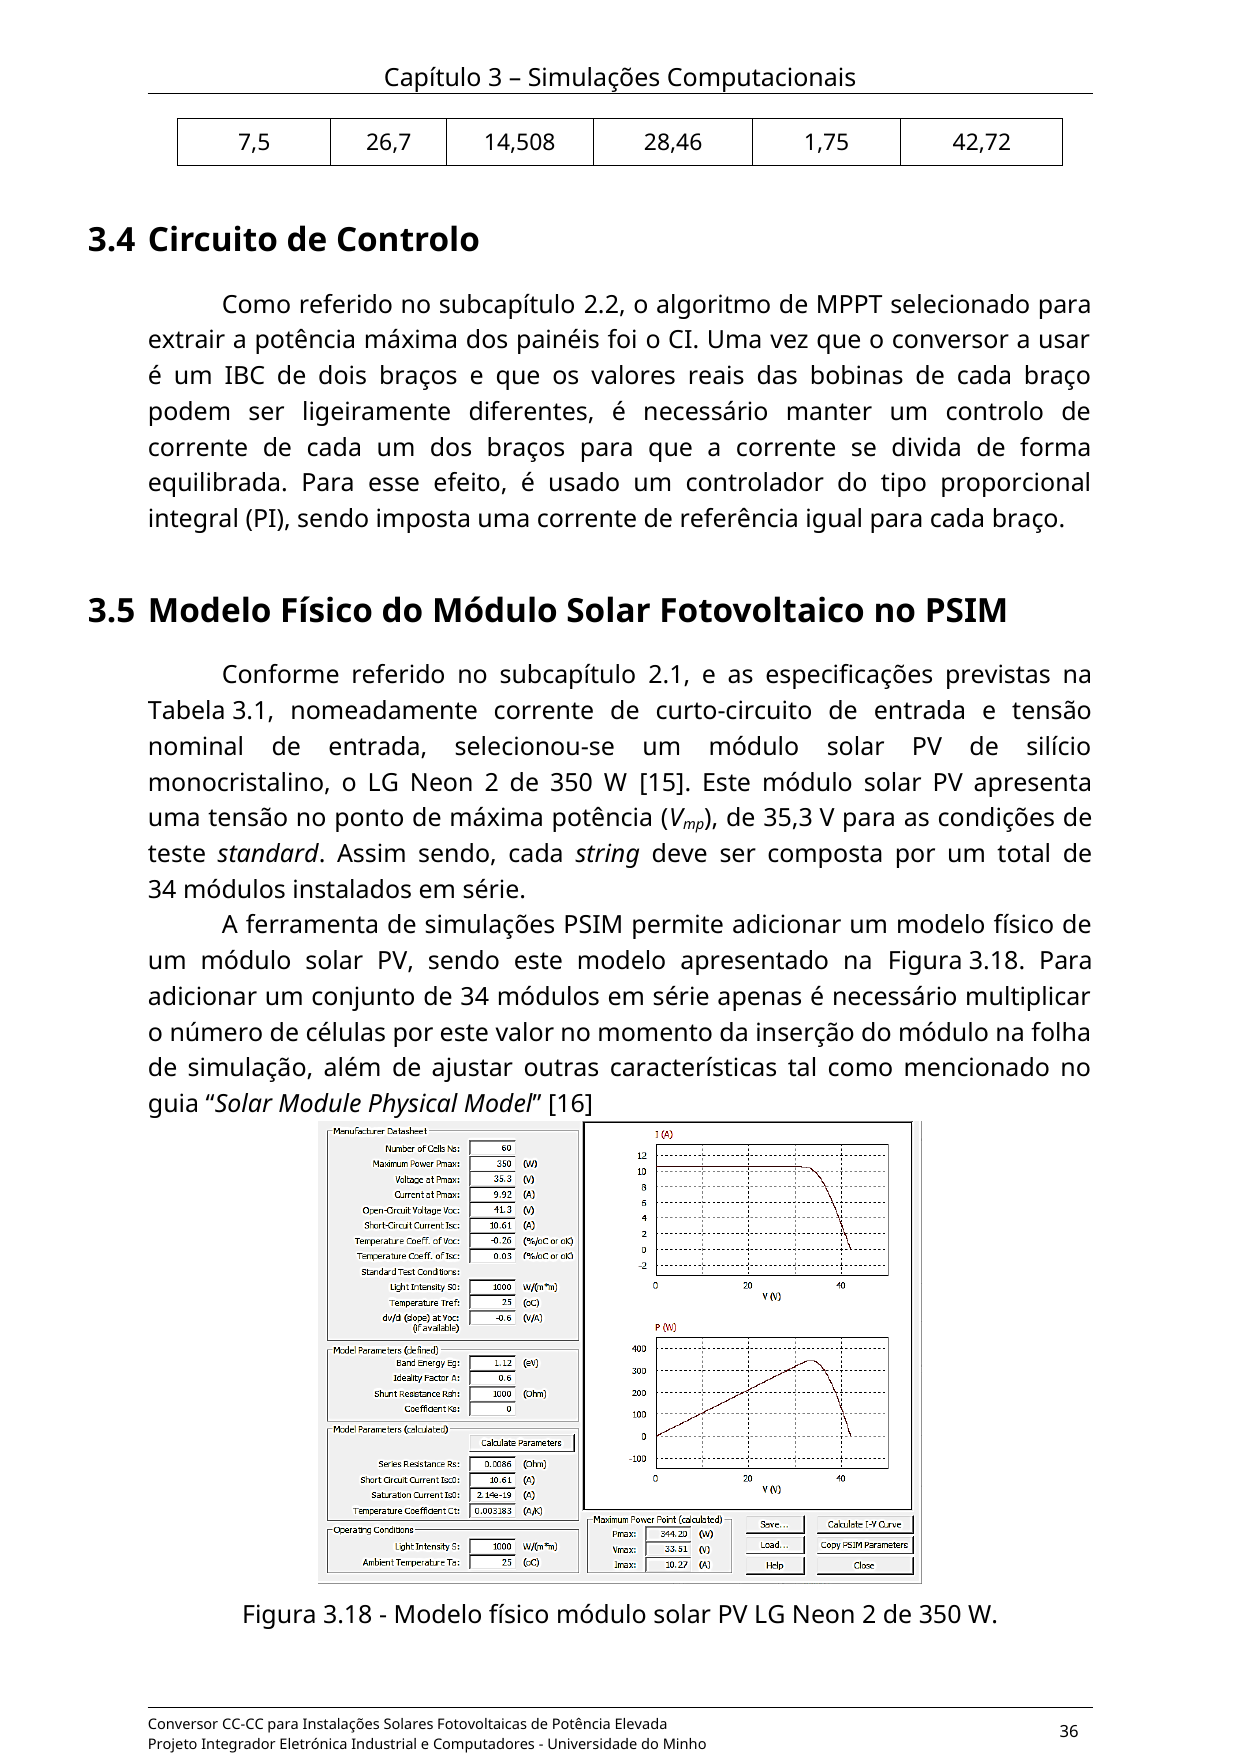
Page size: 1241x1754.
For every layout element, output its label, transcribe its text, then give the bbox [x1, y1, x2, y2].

table_cell 42,72 [901, 119, 1062, 165]
text Como referido no subcapítulo 2.2, o algoritmo de MPPT selecionado para extrair a potência máxima dos painéis foi o CI. Uma vez que o conversor a usar é um IBC de dois braços e que os valores reais das bobinas de cada braço podem ser ligeiramente diferentes, é necessário manter um controlo de corrente de cada um dos braços para que a corrente se divida de forma equilibrada. Para esse efeito, é usado um controlador do tipo proporcional integral (PI), sendo imposta uma corrente de referência igual para cada braço. [148, 286, 1092, 535]
subtitle Circuito de Controlo [88, 216, 1092, 261]
table_cell 14,508 [447, 119, 593, 165]
subtitle Modelo Físico do Módulo Solar Fotovoltaico no PSIM [88, 587, 1092, 632]
table_cell 7,5 [178, 119, 330, 165]
table_cell 26,7 [331, 119, 446, 165]
table_cell 1,75 [753, 119, 900, 165]
table_cell 28,46 [594, 119, 752, 165]
picture [318, 1121, 922, 1584]
text Conforme referido no subcapítulo 2.1, e as especificações previstas na Tabela 3.1, nomeadamente corrente de curto-circuito de entrada e tensão nominal de entrada, selecionou-se um módulo solar PV de silício monocristalino, o LG Neon 2 de 350 W [15]. Este módulo solar PV apresenta uma tensão no ponto de máxima potência (Vmp), de 35,3 V para as condições de teste standard. Assim sendo, cada string deve ser composta por um total de 34 módulos instalados em série. [148, 657, 1092, 905]
